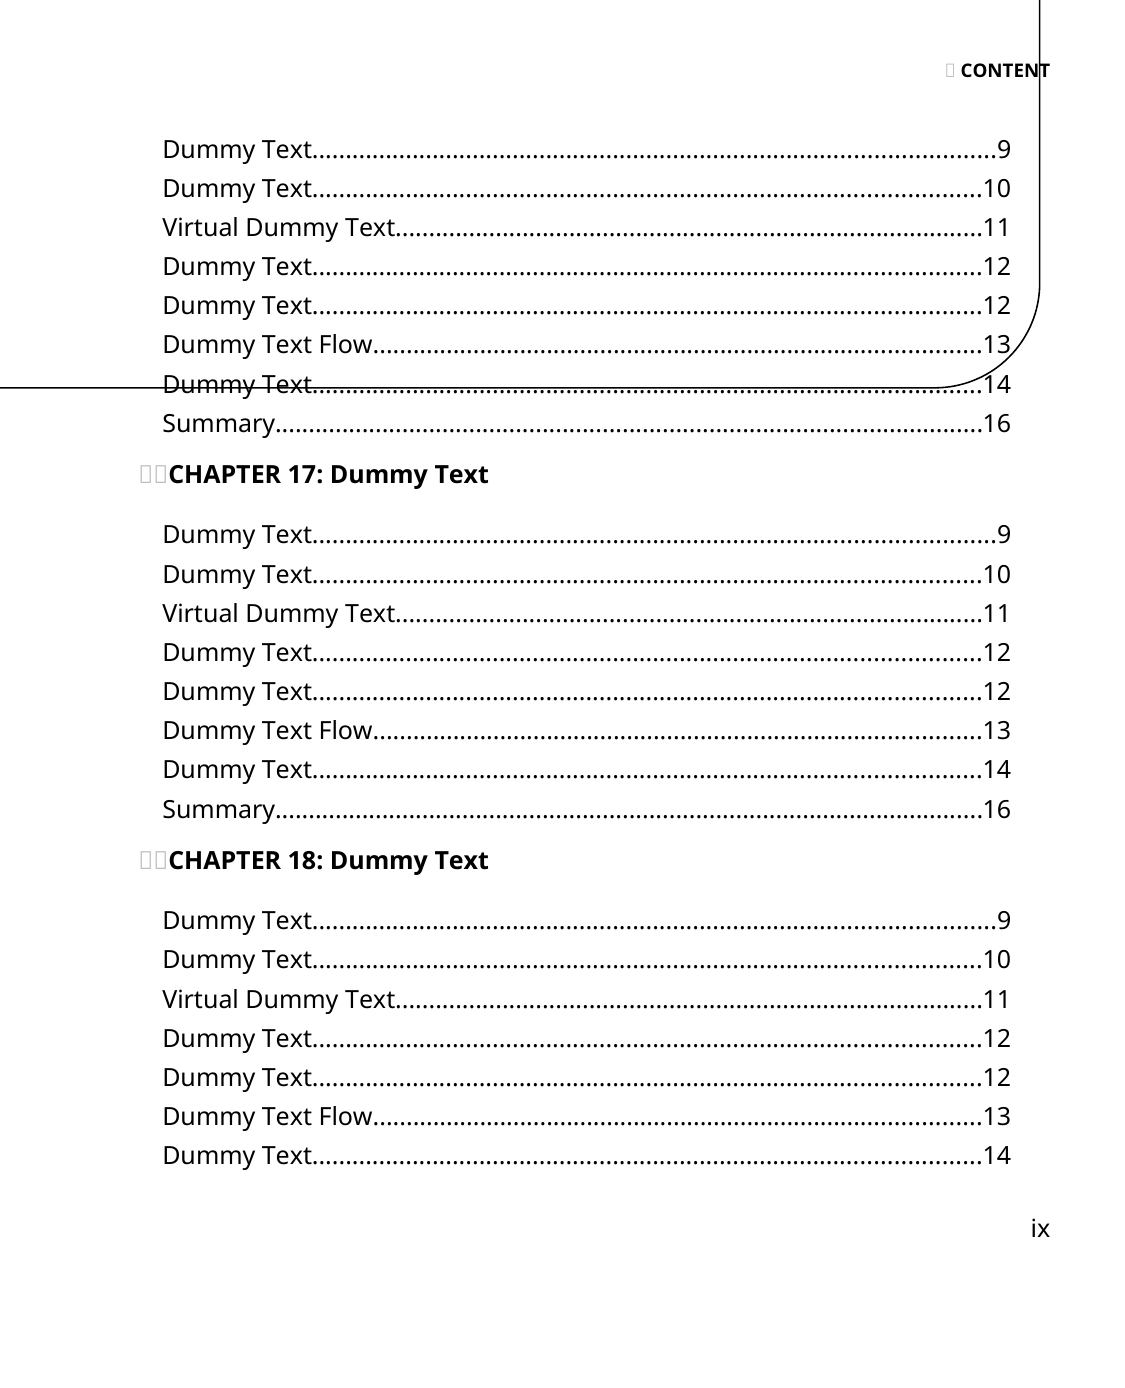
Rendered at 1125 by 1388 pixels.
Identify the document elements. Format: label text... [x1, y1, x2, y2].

text Dummy Text Flow 13 [162, 713, 1050, 747]
text Summary 16 [162, 405, 1050, 439]
text Dummy Text 12 [162, 1020, 1050, 1054]
text Dummy Text 10 [162, 170, 1050, 204]
text Dummy Text 10 [162, 556, 1050, 590]
text Dummy Text 12 [162, 288, 1050, 322]
text Dummy Text 14 [162, 1138, 1050, 1172]
text Virtual Dummy Text 11 [162, 209, 1050, 244]
text Summary 16 [162, 791, 1050, 825]
text CHAPTER 17: Dummy Text 171 [138, 457, 1050, 491]
text Virtual Dummy Text 11 [162, 595, 1050, 629]
text Dummy Text 14 [162, 752, 1050, 786]
text Dummy Text Flow 13 [162, 1099, 1050, 1133]
text Dummy Text 12 [162, 249, 1050, 283]
text Dummy Text 9 [162, 903, 1050, 937]
text Dummy Text 12 [162, 674, 1050, 708]
text Dummy Text 10 [162, 942, 1050, 976]
text Virtual Dummy Text 11 [162, 981, 1050, 1015]
text CHAPTER 18: Dummy Text 175 [138, 843, 1050, 877]
text Dummy Text 9 [162, 131, 1050, 165]
text Dummy Text Flow 13 [162, 327, 1050, 361]
text Dummy Text 12 [162, 1059, 1050, 1094]
text Dummy Text 12 [162, 634, 1050, 669]
text Dummy Text 9 [162, 517, 1050, 551]
text Dummy Text 14 [162, 366, 1050, 400]
